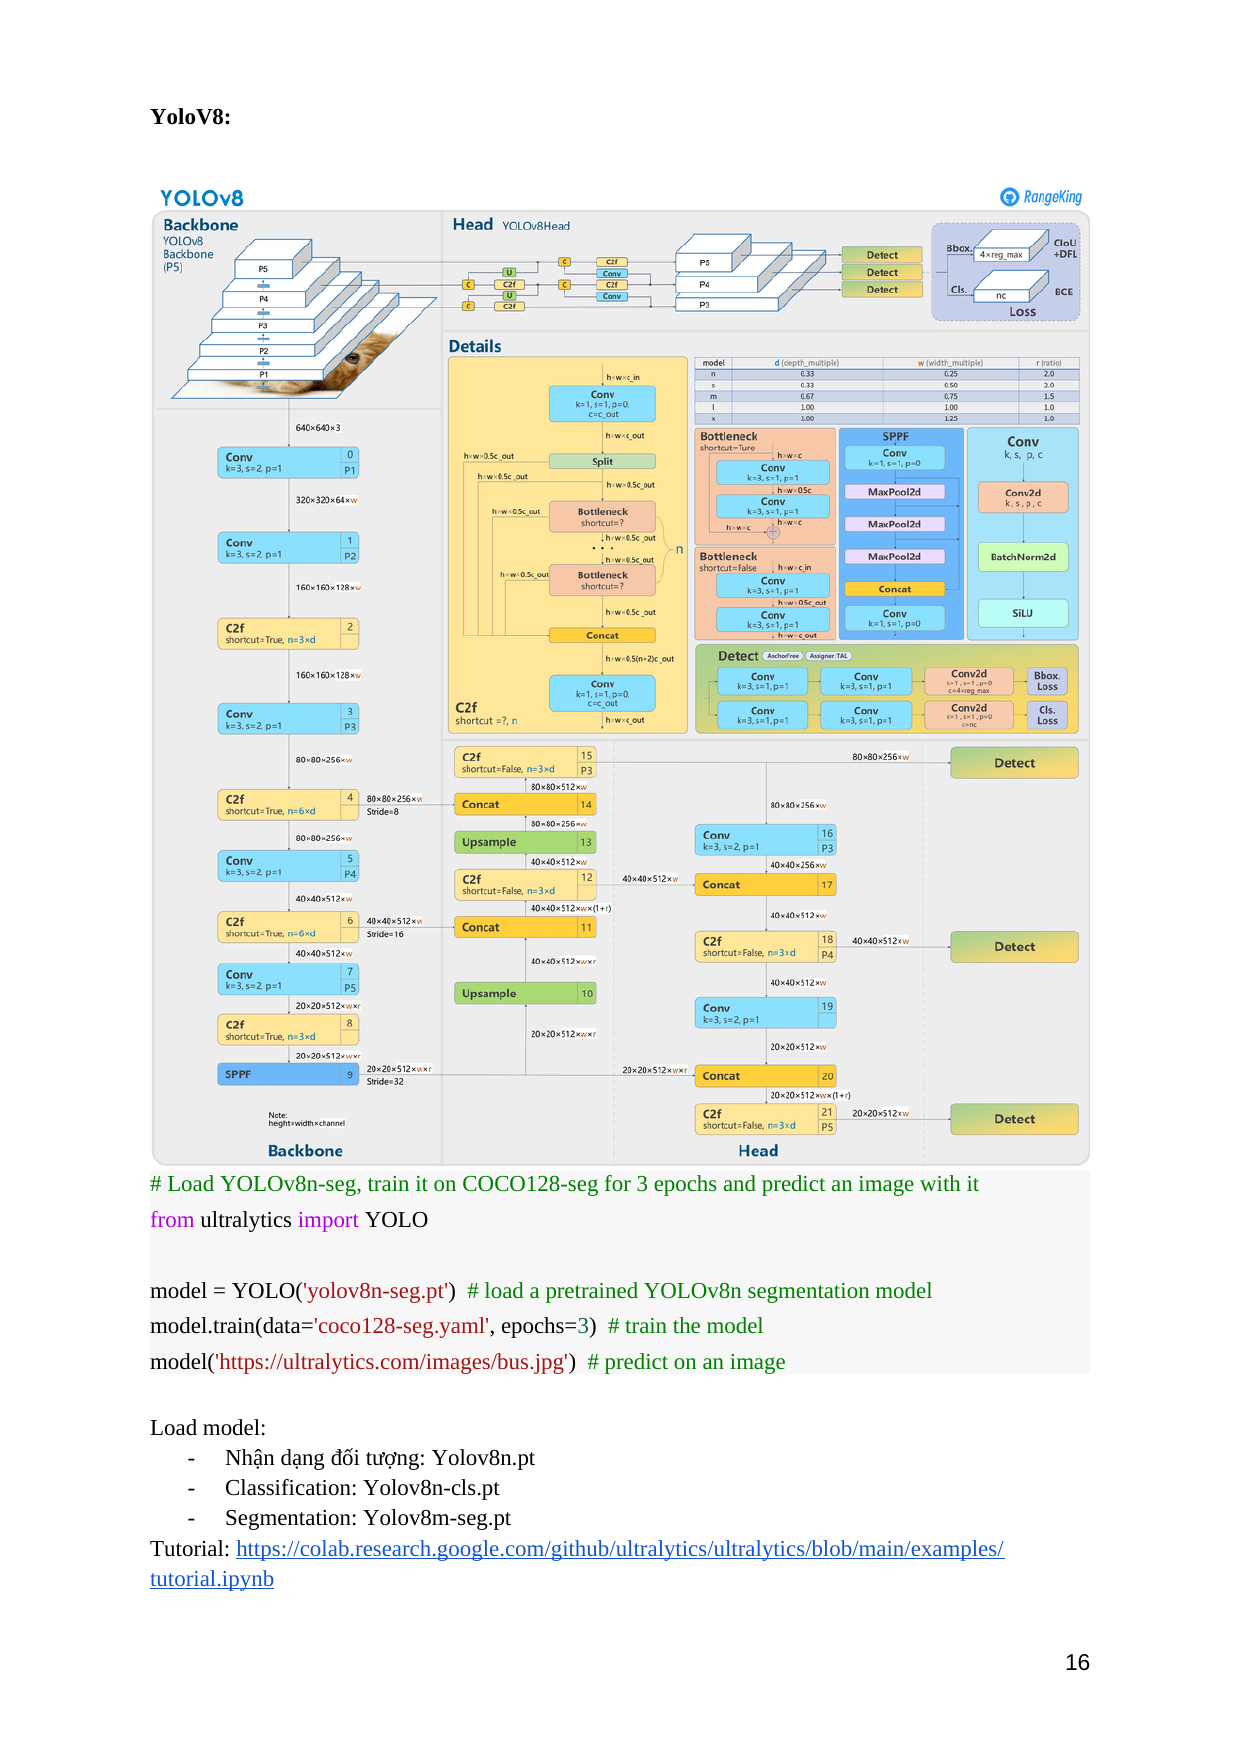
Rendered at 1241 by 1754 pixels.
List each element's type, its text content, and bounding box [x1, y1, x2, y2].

list Segmentation: Yolov8m-seg.pt [187, 1504, 1090, 1531]
text # Load YOLOv8n-seg, train it on COCO128-seg for 3 epochs and predict an image with it [150, 1171, 1090, 1197]
picture [150, 183, 1091, 1167]
text Tutorial: https://colab.research.google.com/github/ultralytics/ultralytics/blob/main/examples/tutorial.ipynb [150, 1535, 1090, 1591]
text model = YOLO('yolov8n-seg.pt') # load a pretrained YOLOv8n segmentation model [150, 1277, 1090, 1303]
list Classification: Yolov8n-cls.pt [187, 1474, 1090, 1501]
text model('https://ultralytics.com/images/bus.jpg') # predict on an image [150, 1348, 1090, 1374]
subtitle YoloV8: [150, 103, 1090, 129]
text Load model: [150, 1414, 1090, 1440]
list Nhận dạng đối tượng: Yolov8n.pt [187, 1444, 1090, 1470]
text from ultralytics import YOLO [150, 1206, 1090, 1232]
text model.train(data='coco128-seg.yaml', epochs=3) # train the model [150, 1313, 1090, 1339]
